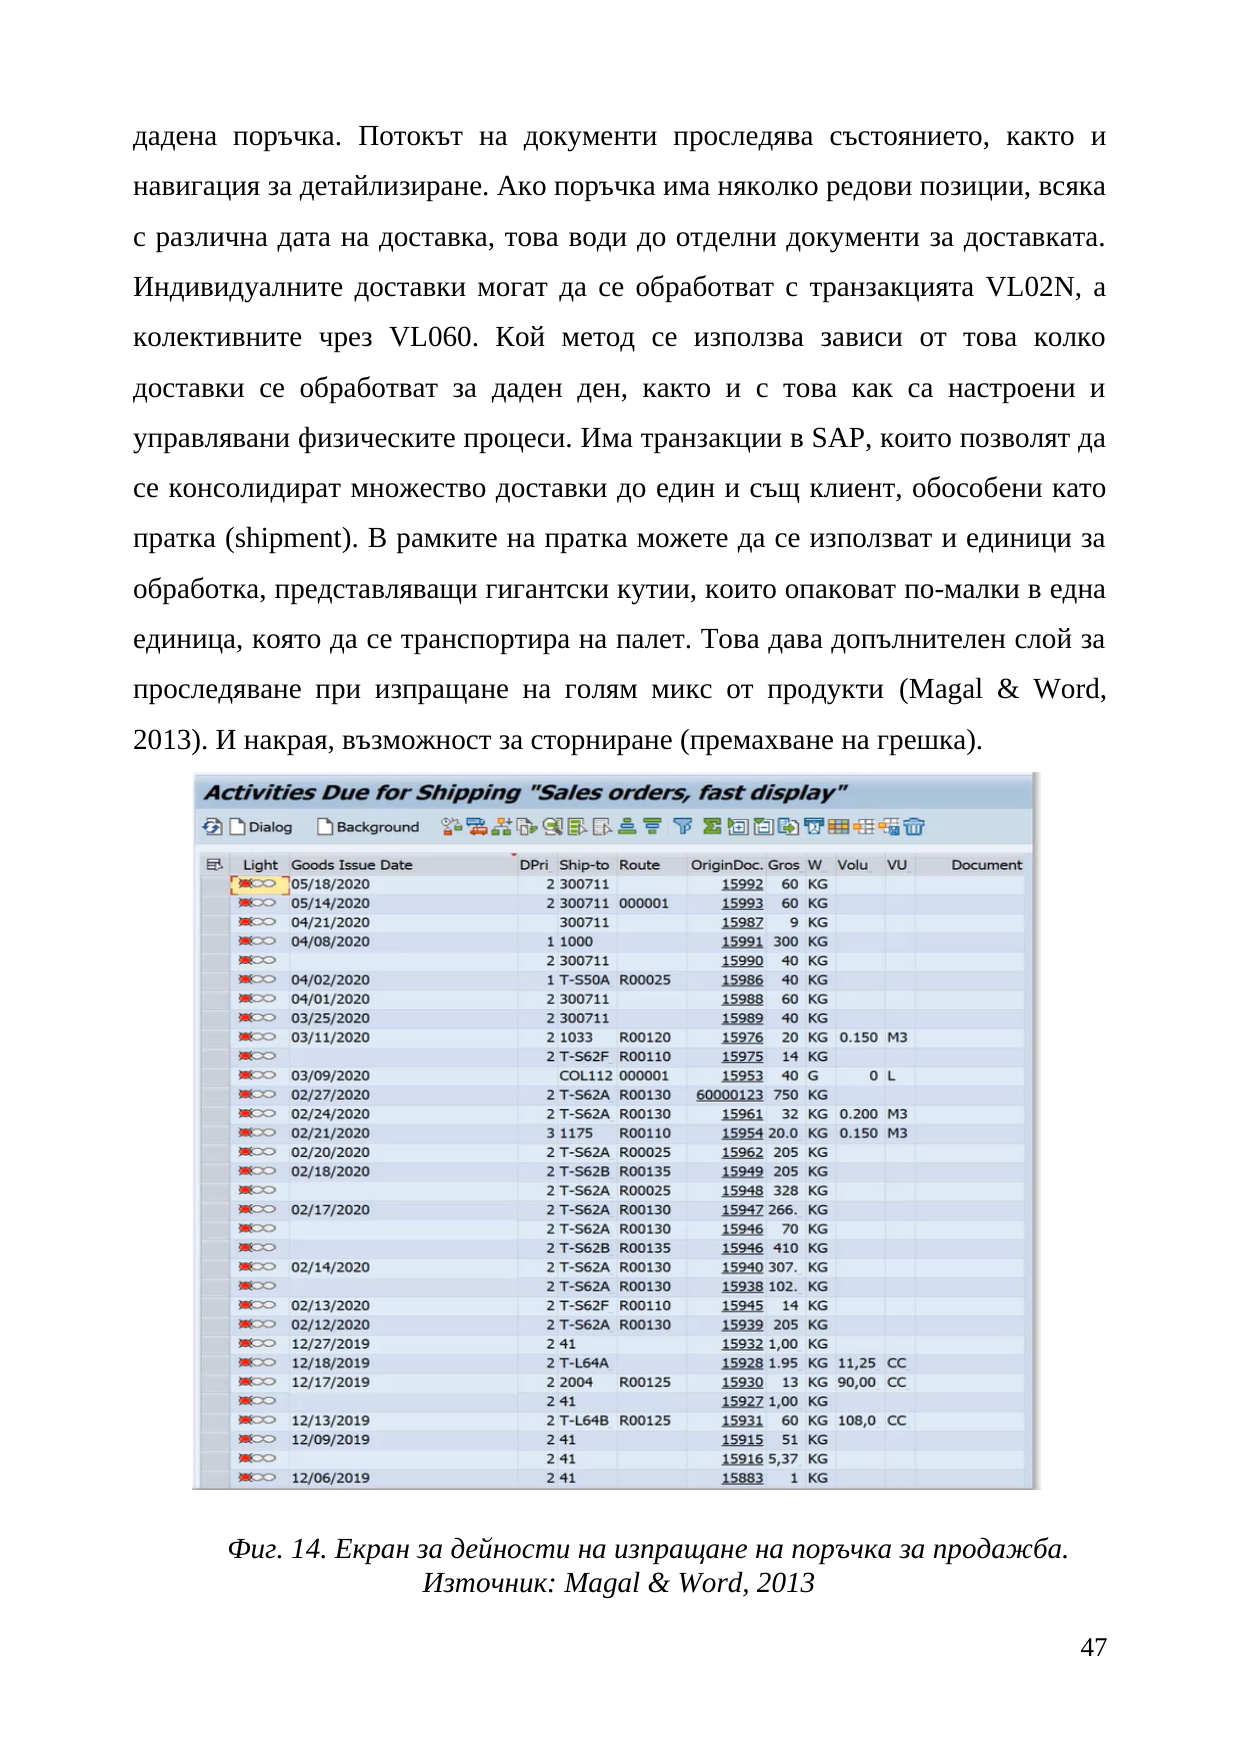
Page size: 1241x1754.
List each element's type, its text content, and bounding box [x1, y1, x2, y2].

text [133, 118, 1107, 755]
title Фиг. 14. Екран за дейности на изпращане на поръчка за продажба. Източник: Magal & Word, 2013 [133, 1531, 1107, 1598]
picture [192, 772, 1042, 1490]
